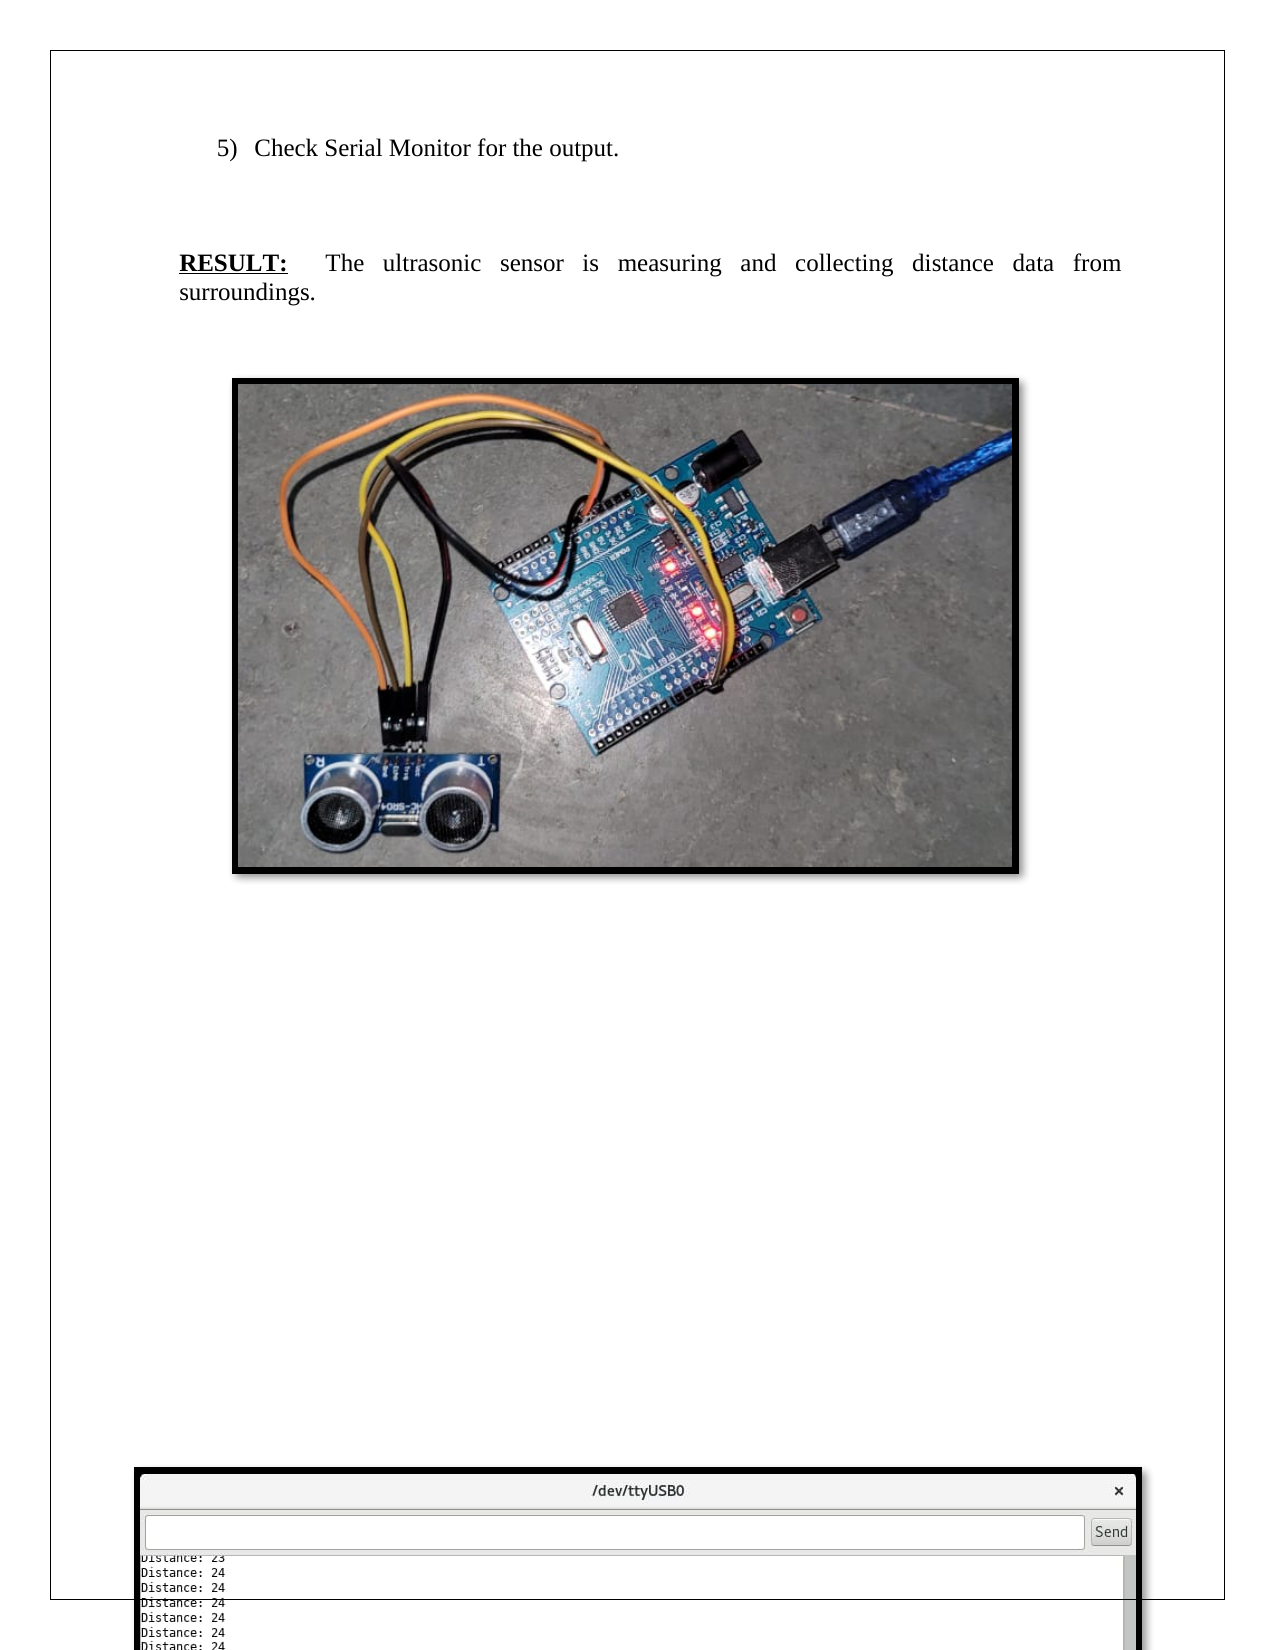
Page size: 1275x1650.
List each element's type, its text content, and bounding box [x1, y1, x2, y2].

list Check Serial Monitor for the output. [217, 133, 1122, 162]
text RESULT: The ultrasonic sensor is measuring and collecting distance data from surroundings. [179, 248, 1122, 306]
picture [140, 1600, 1136, 1650]
picture [238, 384, 1012, 867]
picture [140, 1474, 1136, 1599]
